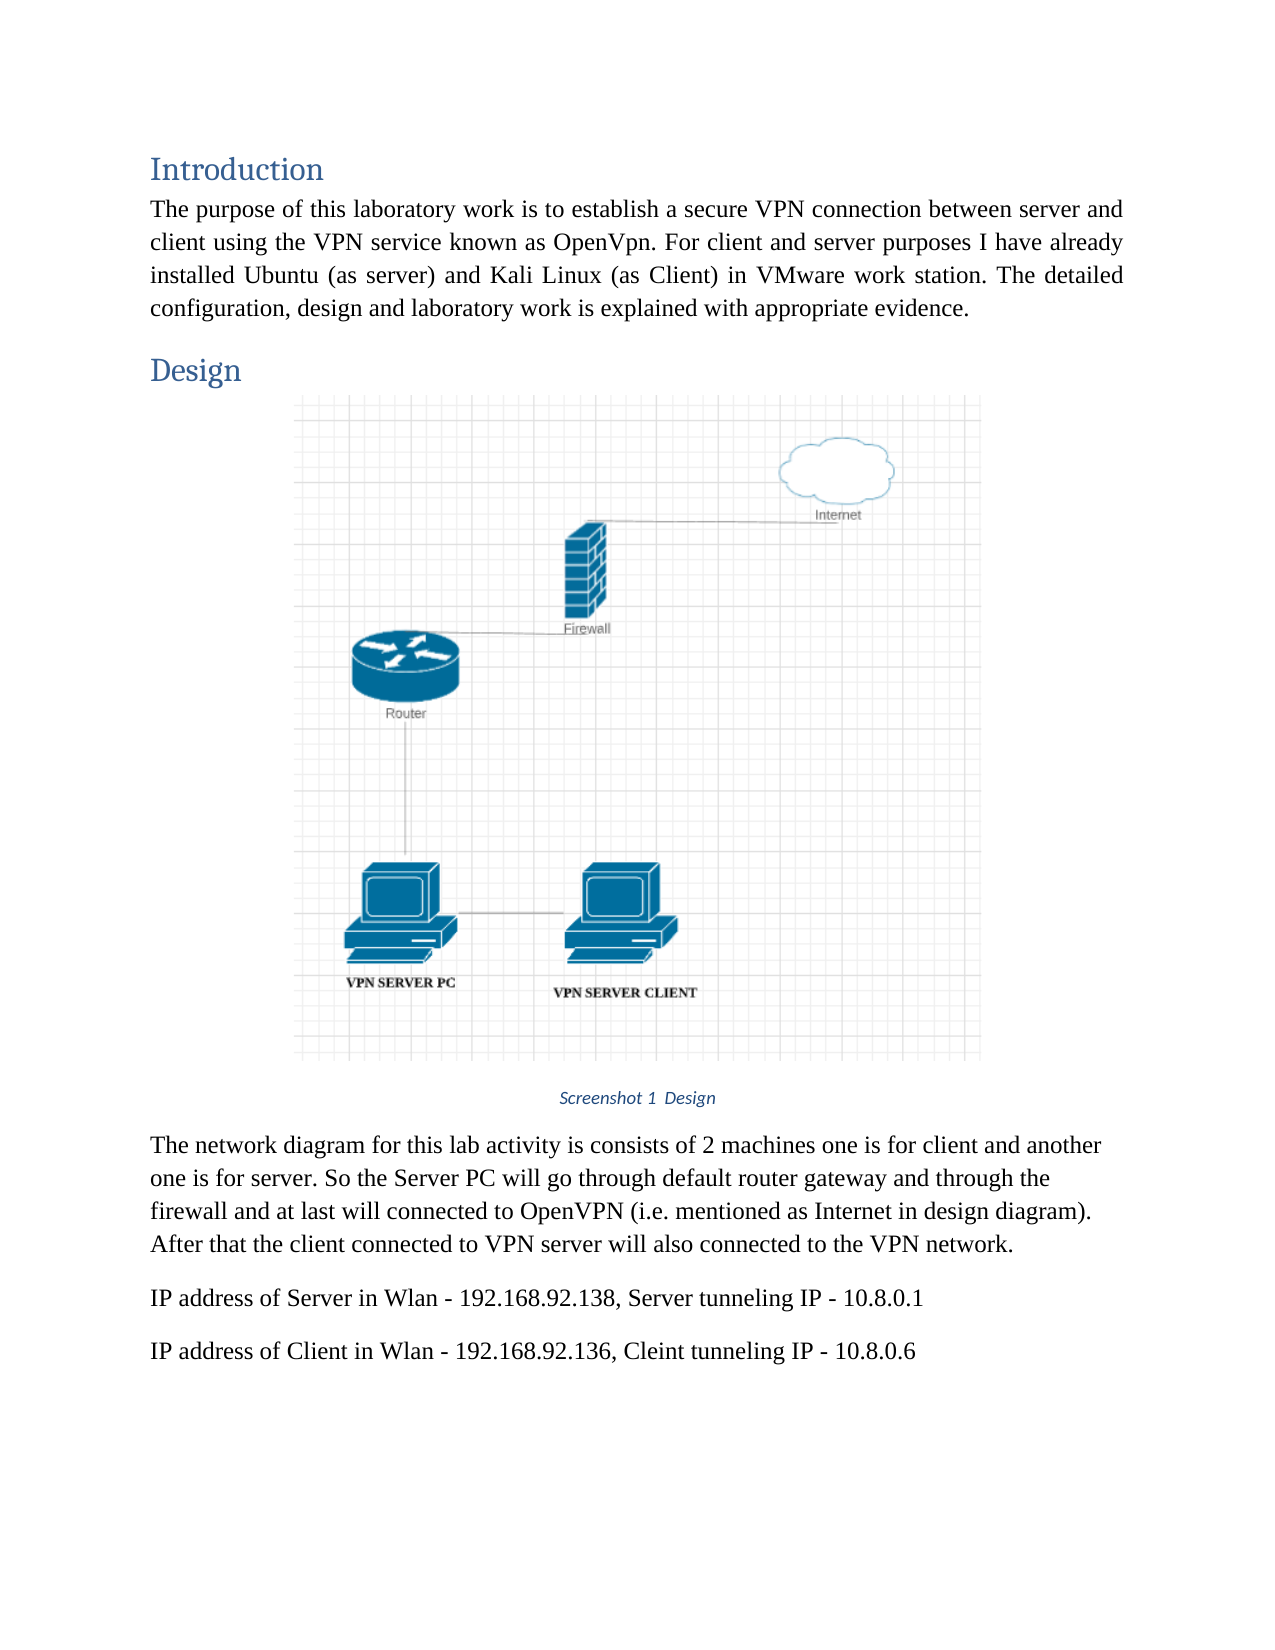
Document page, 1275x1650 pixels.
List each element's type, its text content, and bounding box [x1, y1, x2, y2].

picture [293, 395, 982, 1061]
text The network diagram for this lab activity is consists of 2 machines one is for client and another one is for server. So the Server PC will go through default router gateway and through the firewall and at last will connected to OpenVPN (i.e. mentioned as Internet in design diagram). After that the client connected to VPN server will also connected to the VPN network. [150, 1130, 1125, 1257]
text IP address of Client in Wlan - 192.168.92.136, Cleint tunneling IP - 10.8.0.6 [150, 1336, 1125, 1365]
text The purpose of this laboratory work is to establish a secure VPN connection between server and client using the VPN service known as OpenVpn. For client and server purposes I have already installed Ubuntu (as server) and Kali Linux (as Client) in VMware work station. The detailed configuration, design and laboratory work is explained with appropriate evidence. [150, 194, 1125, 322]
text IP address of Server in Wlan - 192.168.92.138, Server tunneling IP - 10.8.0.1 [150, 1283, 1125, 1311]
subtitle Design [150, 351, 1125, 389]
subtitle Introduction [150, 150, 1125, 188]
